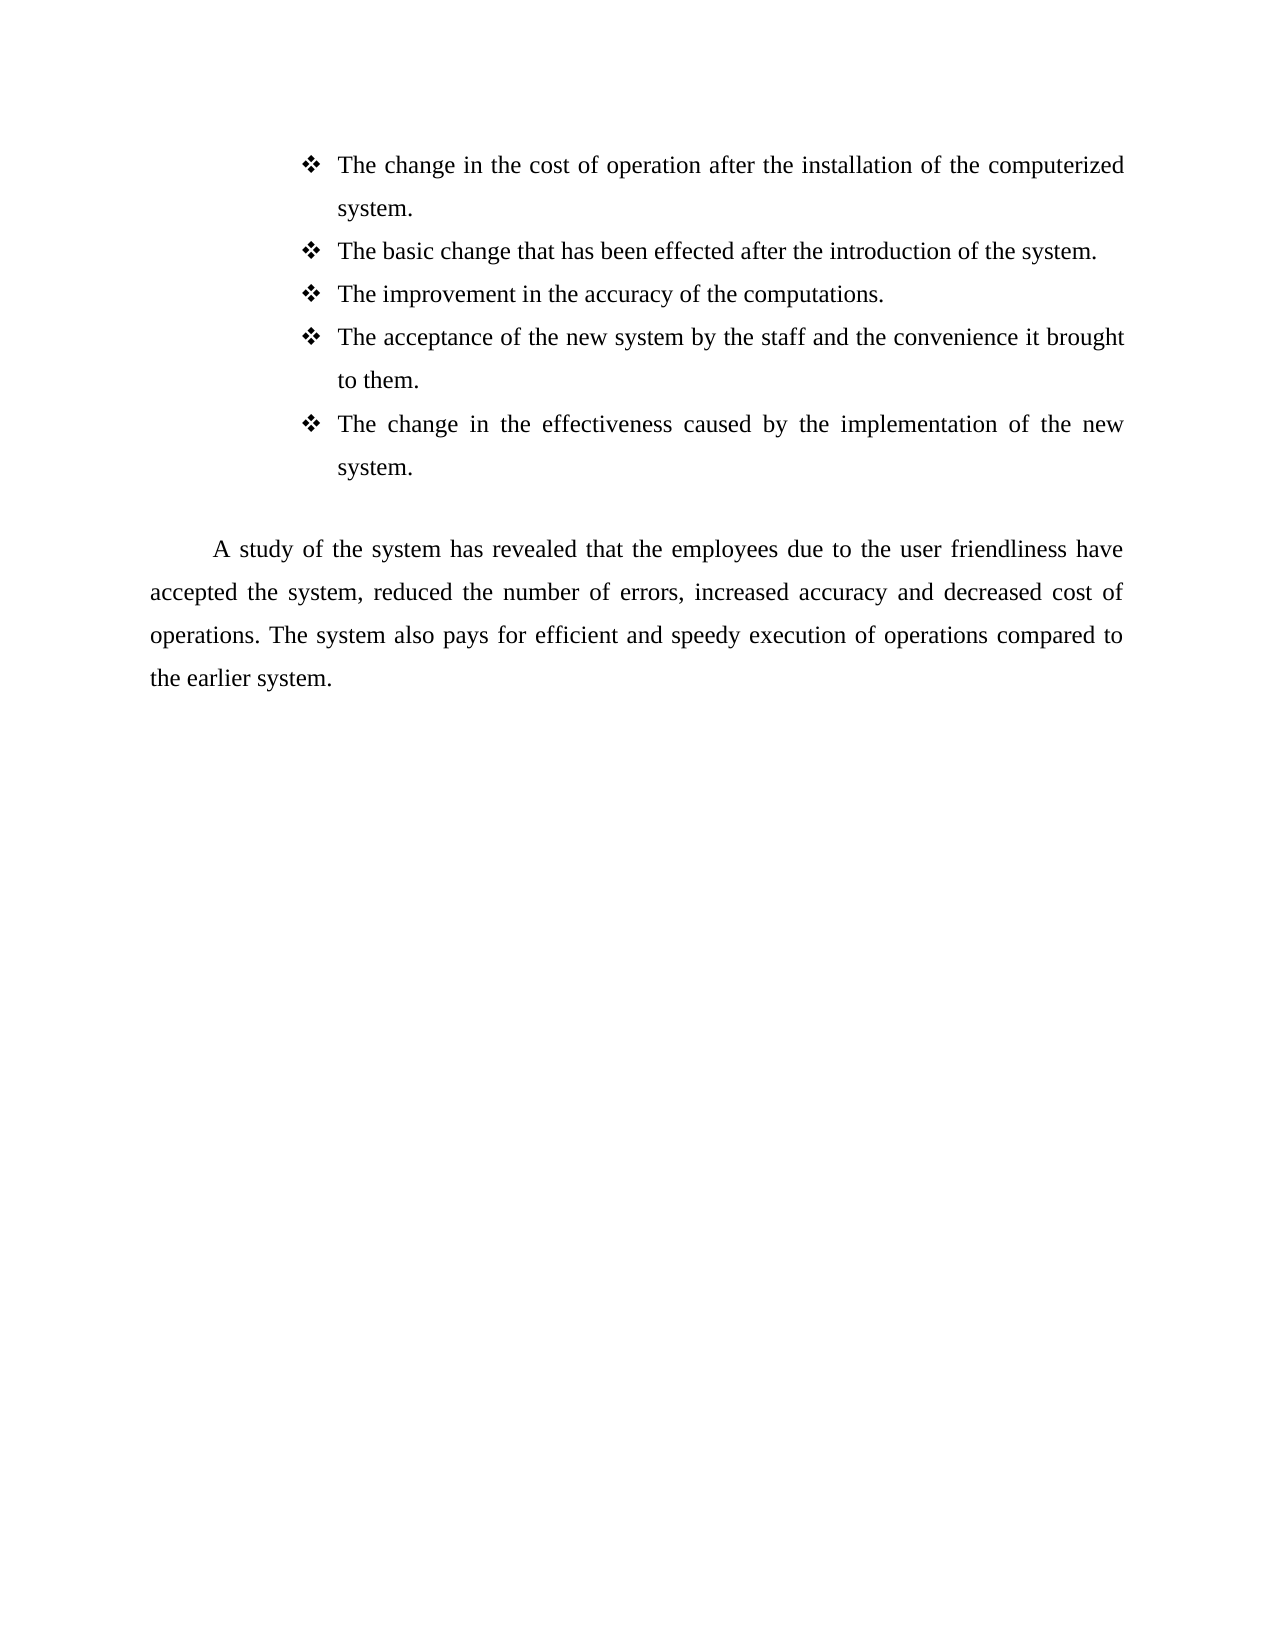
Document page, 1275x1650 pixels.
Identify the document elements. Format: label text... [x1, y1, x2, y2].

list The change in the effectiveness caused by the implementation of the new system. [300, 409, 1125, 481]
list The basic change that has been effected after the introduction of the system. [300, 236, 1125, 265]
text A study of the system has revealed that the employees due to the user friendliness have accepted the system, reduced the number of errors, increased accuracy and decreased cost of operations. The system also pays for efficient and speedy execution of operations compared to the earlier system. [150, 534, 1125, 692]
list The change in the cost of operation after the installation of the computerized system. [300, 150, 1125, 222]
list The improvement in the accuracy of the computations. [300, 279, 1125, 308]
list The acceptance of the new system by the staff and the convenience it brought to them. [300, 322, 1125, 394]
